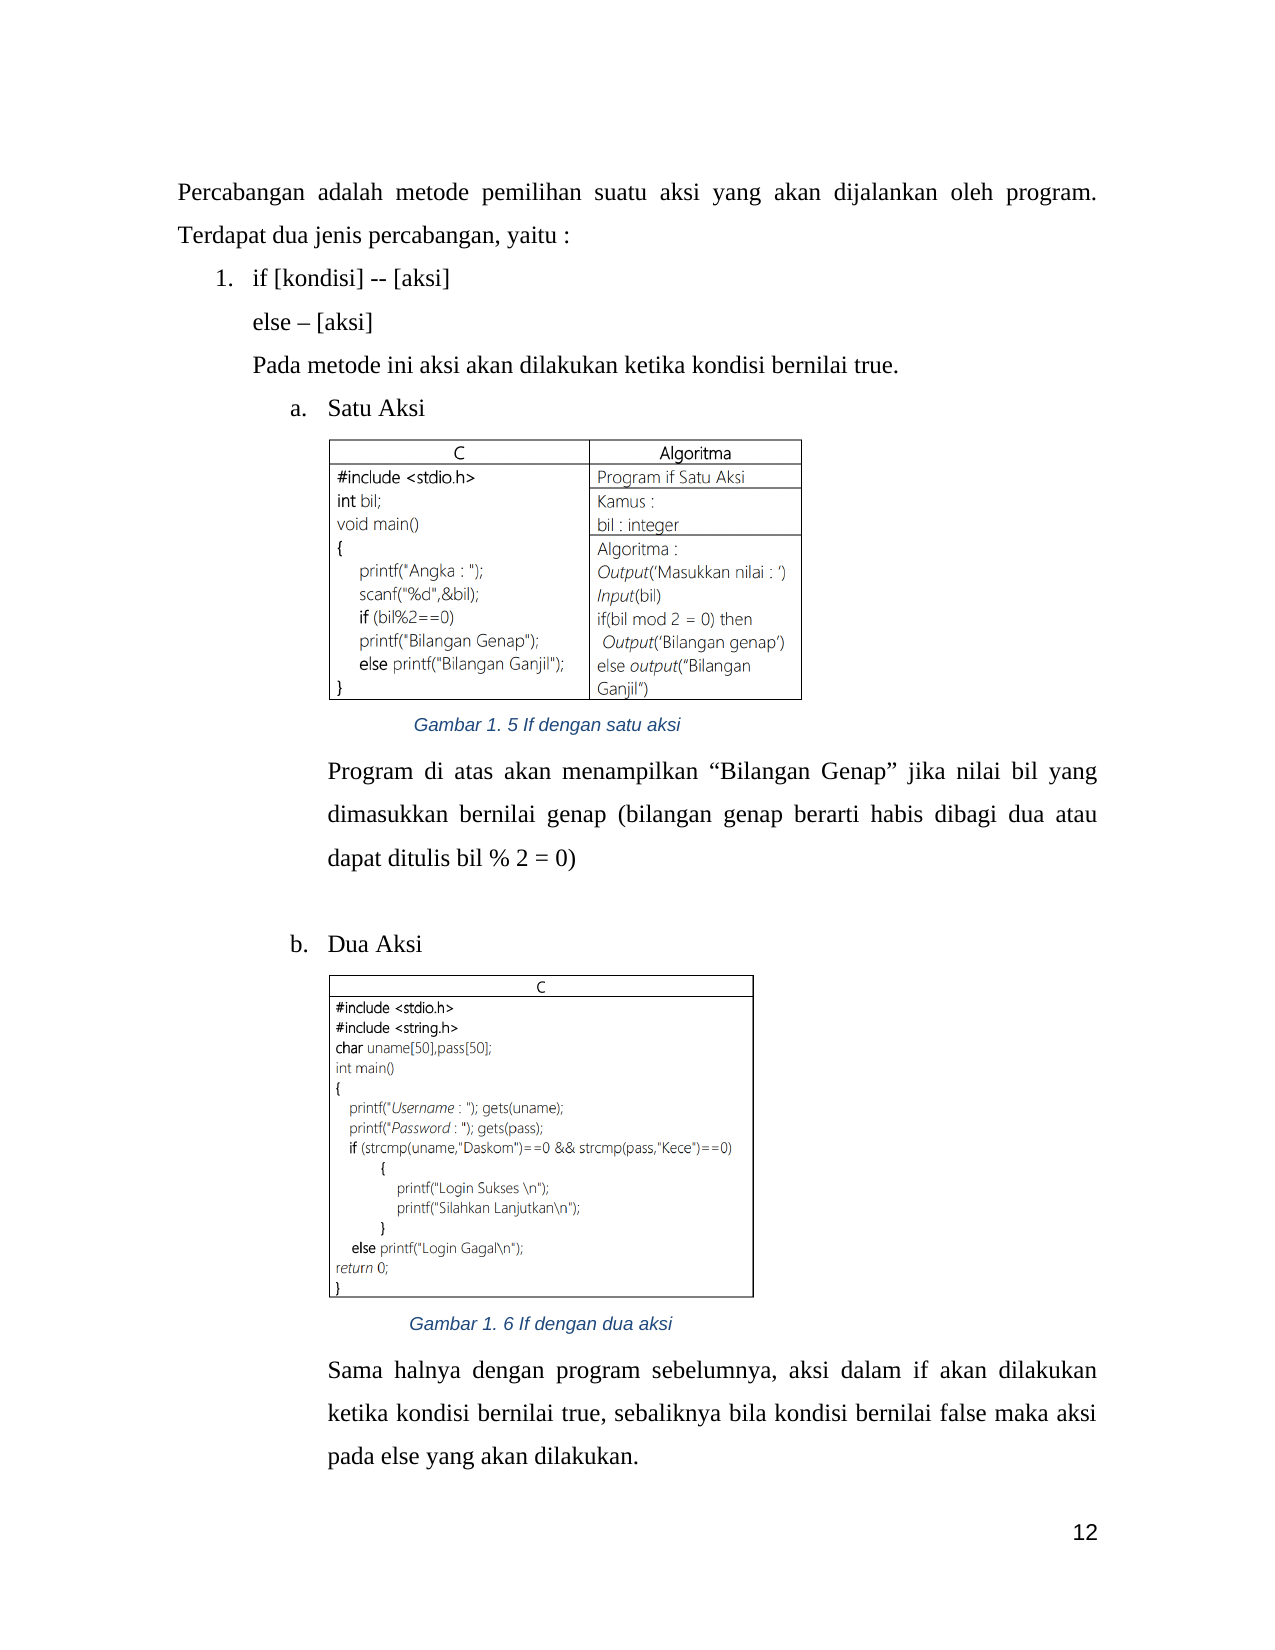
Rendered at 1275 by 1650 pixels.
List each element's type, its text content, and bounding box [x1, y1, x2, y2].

text Sama halnya dengan program sebelumnya, aksi dalam if akan dilakukan ketika kondisi bernilai true, sebaliknya bila kondisi bernilai false maka aksi pada else yang akan dilakukan. [327, 1355, 1098, 1470]
text Program di atas akan menampilkan “Bilangan Genap” jika nilai bil yang dimasukkan bernilai genap (bilangan genap berarti habis dibagi dua atau dapat ditulis bil % 2 = 0) [327, 756, 1098, 871]
text Percabangan adalah metode pemilihan suatu aksi yang akan dijalankan oleh program. Terdapat dua jenis percabangan, yaitu : [177, 177, 1098, 249]
text else – [aksi] [252, 307, 1098, 335]
text Gambar 1. 6 If dengan dua aksi [399, 1313, 1098, 1334]
text Pada metode ini aksi akan dilakukan ketika kondisi bernilai true. [252, 350, 1098, 378]
list if [kondisi] -- [aksi] [215, 263, 1098, 292]
list Satu Aksi [290, 393, 1098, 422]
text Gambar 1. 5 If dengan satu aksi [413, 714, 1098, 736]
picture [327, 972, 756, 1300]
picture [327, 436, 804, 701]
list Dua Aksi [290, 929, 1098, 958]
